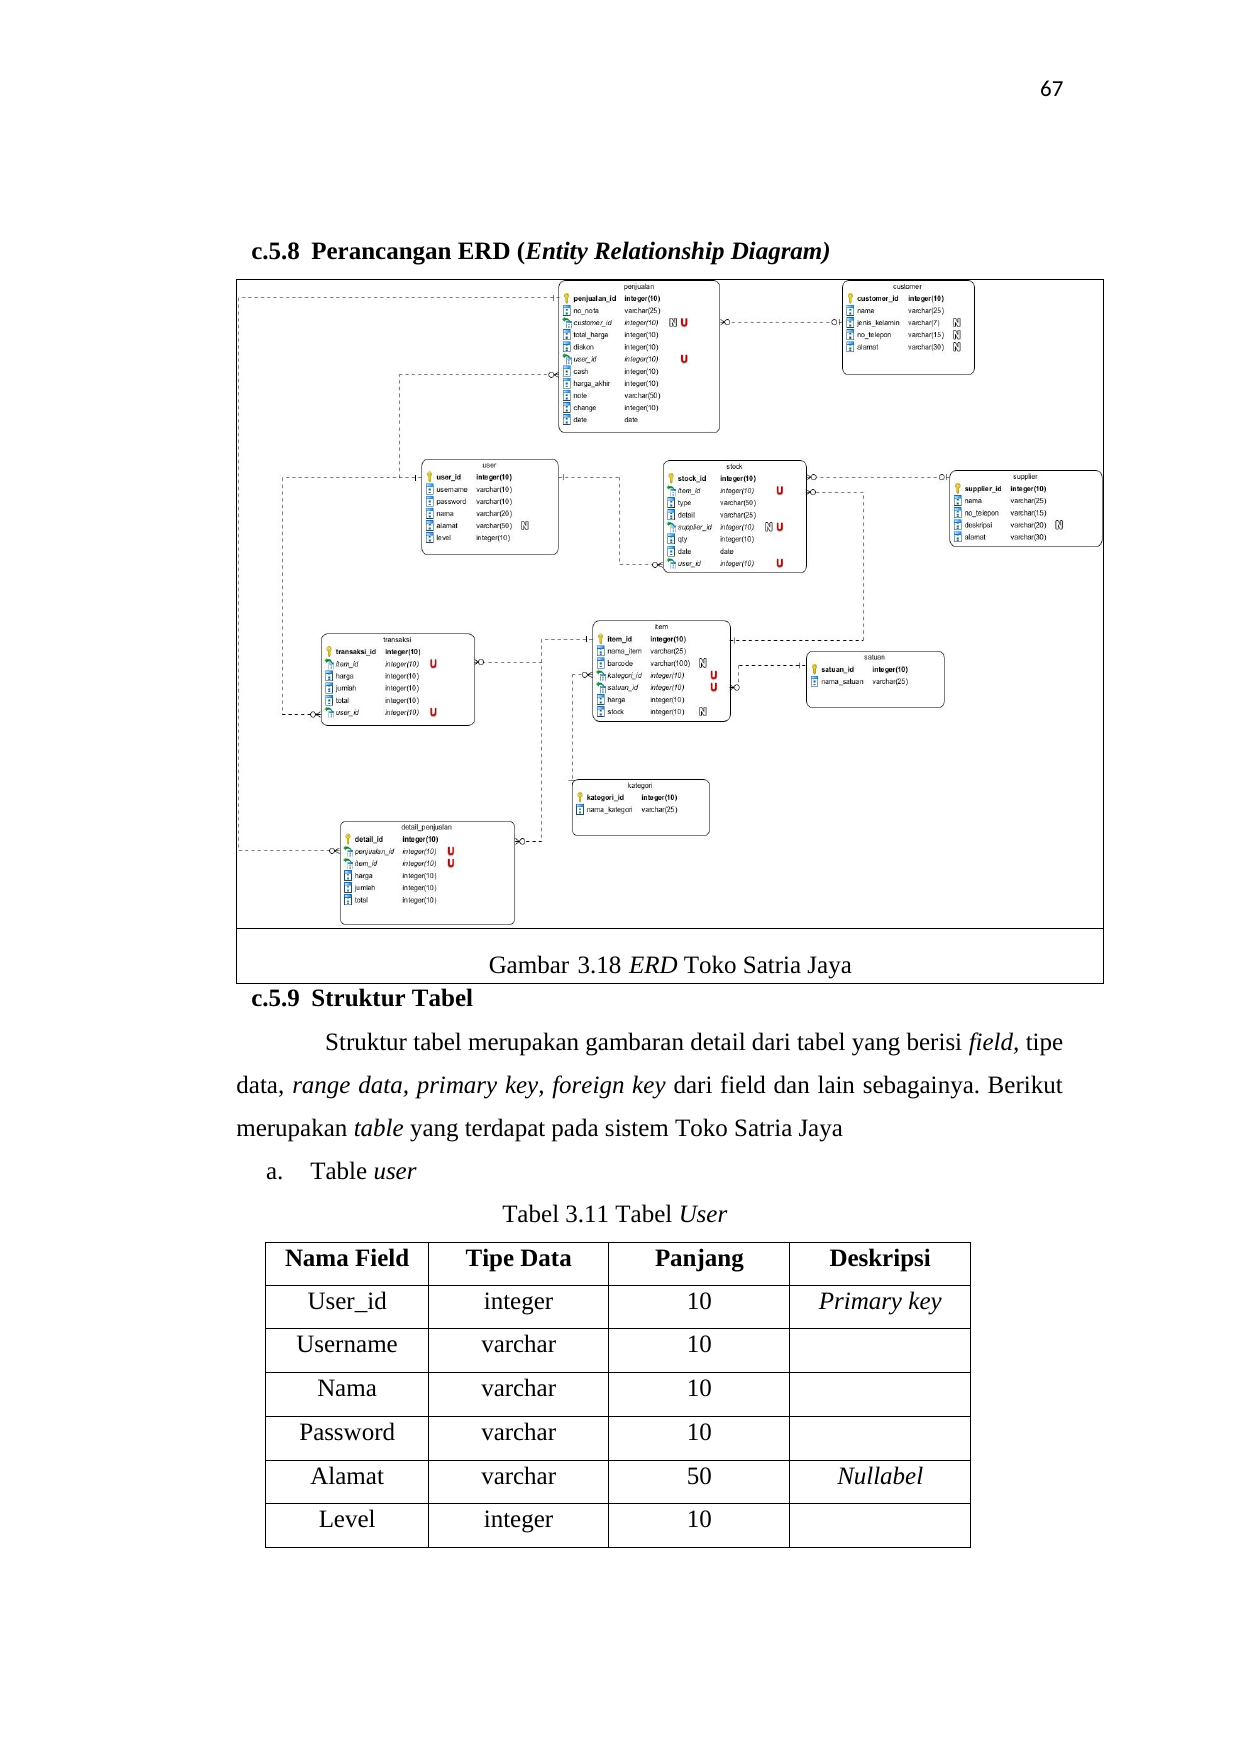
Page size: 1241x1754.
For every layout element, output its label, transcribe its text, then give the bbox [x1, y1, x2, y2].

table_header Nama Field [266, 1243, 428, 1285]
table_cell 10 [609, 1504, 789, 1547]
table_cell varchar [429, 1373, 608, 1416]
subtitle Perancangan ERD (Entity Relationship Diagram) [251, 236, 1063, 265]
table_cell varchar [429, 1461, 608, 1503]
table_cell 10 [609, 1417, 789, 1460]
table_cell 10 [609, 1286, 789, 1328]
table_cell [790, 1373, 970, 1416]
table_cell [790, 1417, 970, 1460]
table_cell Alamat [266, 1461, 428, 1503]
subtitle Struktur Tabel [251, 984, 1063, 1012]
table_cell User_id [266, 1286, 428, 1328]
table_cell [790, 1504, 970, 1547]
table_cell Primary key [790, 1286, 970, 1328]
table_cell Username [266, 1329, 428, 1372]
table_cell integer [429, 1504, 608, 1547]
table_cell integer [429, 1286, 608, 1328]
list Table user [266, 1156, 1063, 1185]
table_header [237, 280, 1103, 928]
table_cell 50 [609, 1461, 789, 1503]
table_cell 10 [609, 1329, 789, 1372]
table_cell varchar [429, 1417, 608, 1460]
text Struktur tabel merupakan gambaran detail dari tabel yang berisi field, tipe data, range data, primary key, foreign key dari field dan lain sebagainya. Berikut merupakan table yang terdapat pada sistem Toko Satria Jaya [236, 1027, 1063, 1142]
table_header Tipe Data [429, 1243, 608, 1285]
table_cell Level [266, 1504, 428, 1547]
subtitle Tabel 3.11 Tabel User [502, 1199, 1063, 1228]
table_cell Nullabel [790, 1461, 970, 1503]
table_cell Nama [266, 1373, 428, 1416]
table_cell varchar [429, 1329, 608, 1372]
table_cell 10 [609, 1373, 789, 1416]
table_cell [790, 1329, 970, 1372]
table_cell Gambar 3.18 ERD Toko Satria Jaya [237, 929, 1103, 982]
table_header Deskripsi [790, 1243, 970, 1285]
table_header Panjang [609, 1243, 789, 1285]
table_cell Password [266, 1417, 428, 1460]
